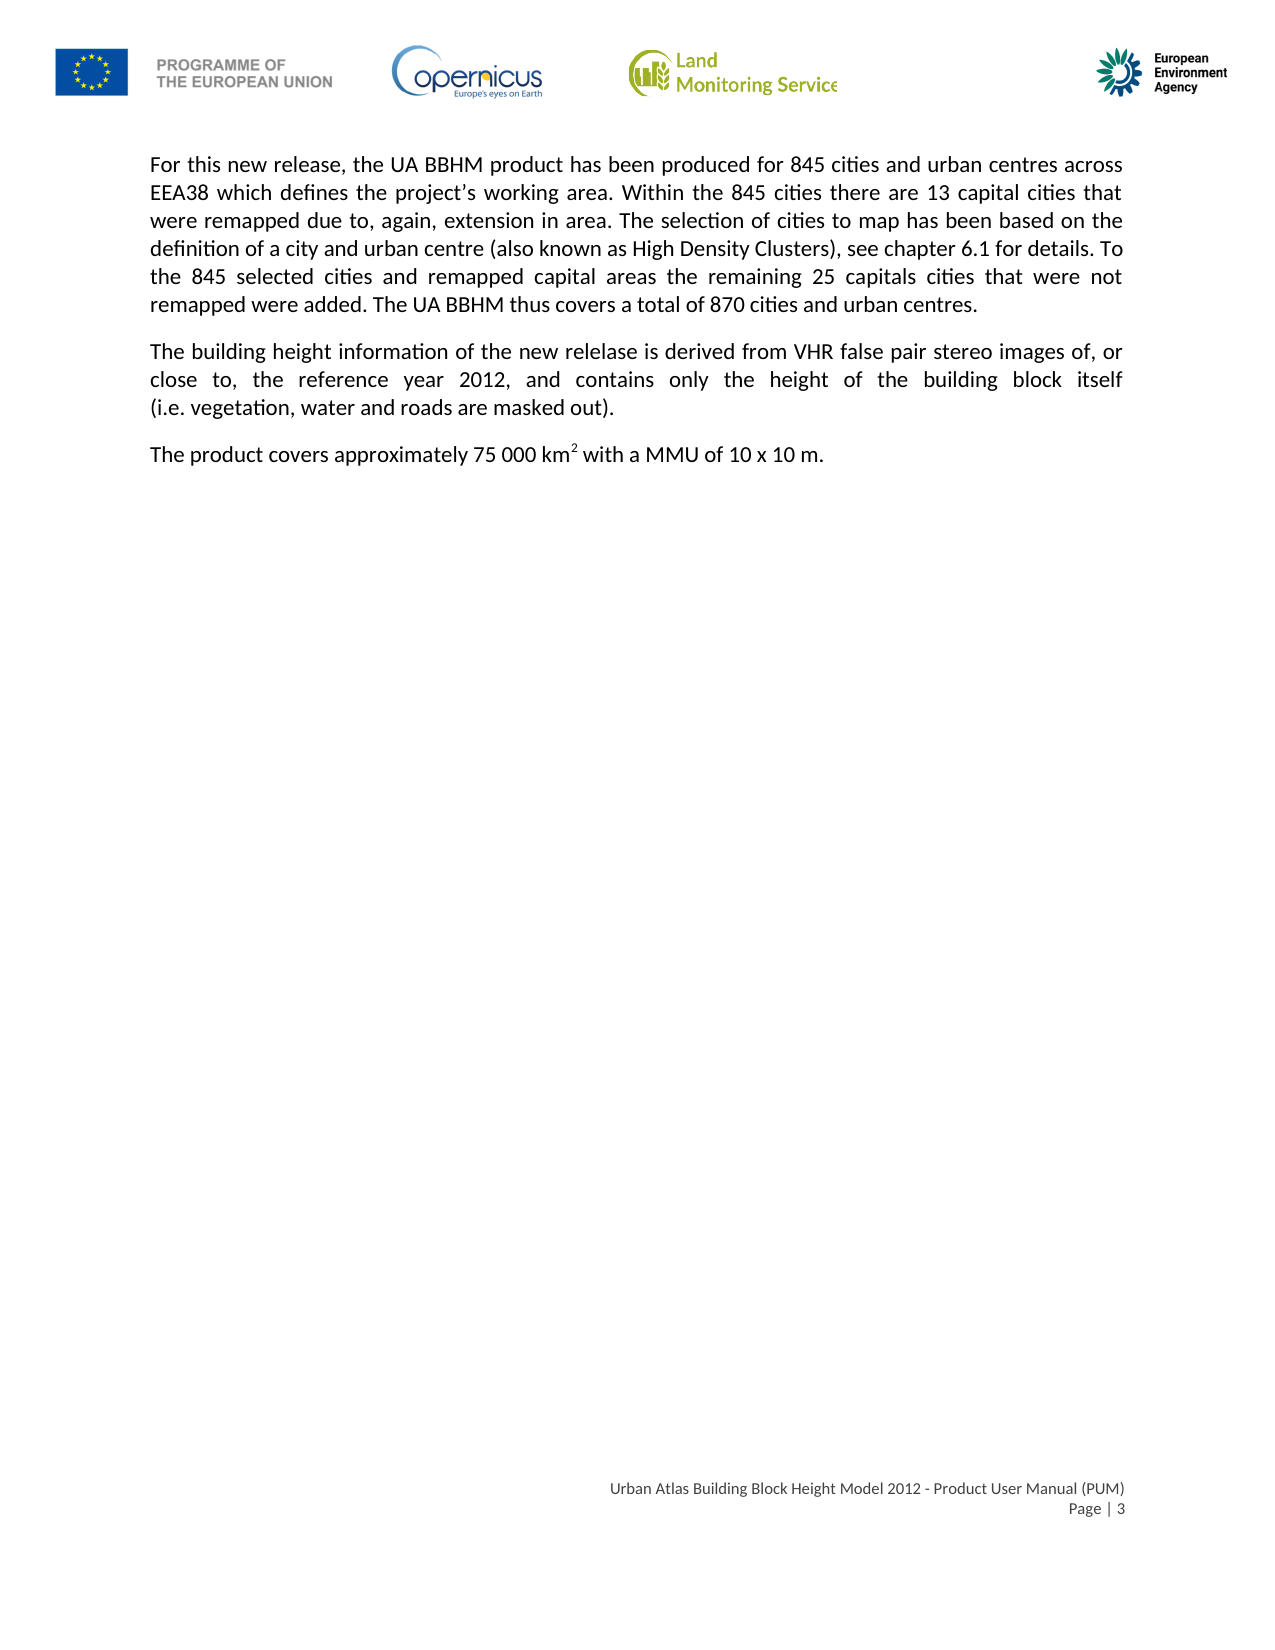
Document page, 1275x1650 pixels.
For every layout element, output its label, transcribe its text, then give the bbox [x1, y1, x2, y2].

text For this new release, the UA BBHM product has been produced for 845 cities and urban centres across EEA38 which defines the project’s working area. Within the 845 cities there are 13 capital cities that were remapped due to, again, extension in area. The selection of cities to map has been based on the definition of a city and urban centre (also known as High Density Clusters), see chapter 6.1 for details. To the 845 selected cities and remapped capital areas the remaining 25 capitals cities that were not remapped were added. The UA BBHM thus covers a total of 870 cities and urban centres. [150, 150, 1125, 318]
picture [628, 50, 837, 97]
text The building height information of the new relelase is derived from VHR false pair stereo images of, or close to, the reference year 2012, and contains only the height of the building block itself (i.e. vegetation, water and roads are masked out). [150, 337, 1125, 421]
picture [1094, 46, 1228, 97]
text The product covers approximately 75 000 km2 with a MMU of 10 x 10 m. [150, 440, 1125, 468]
picture [29, 21, 351, 124]
picture [371, 15, 560, 130]
